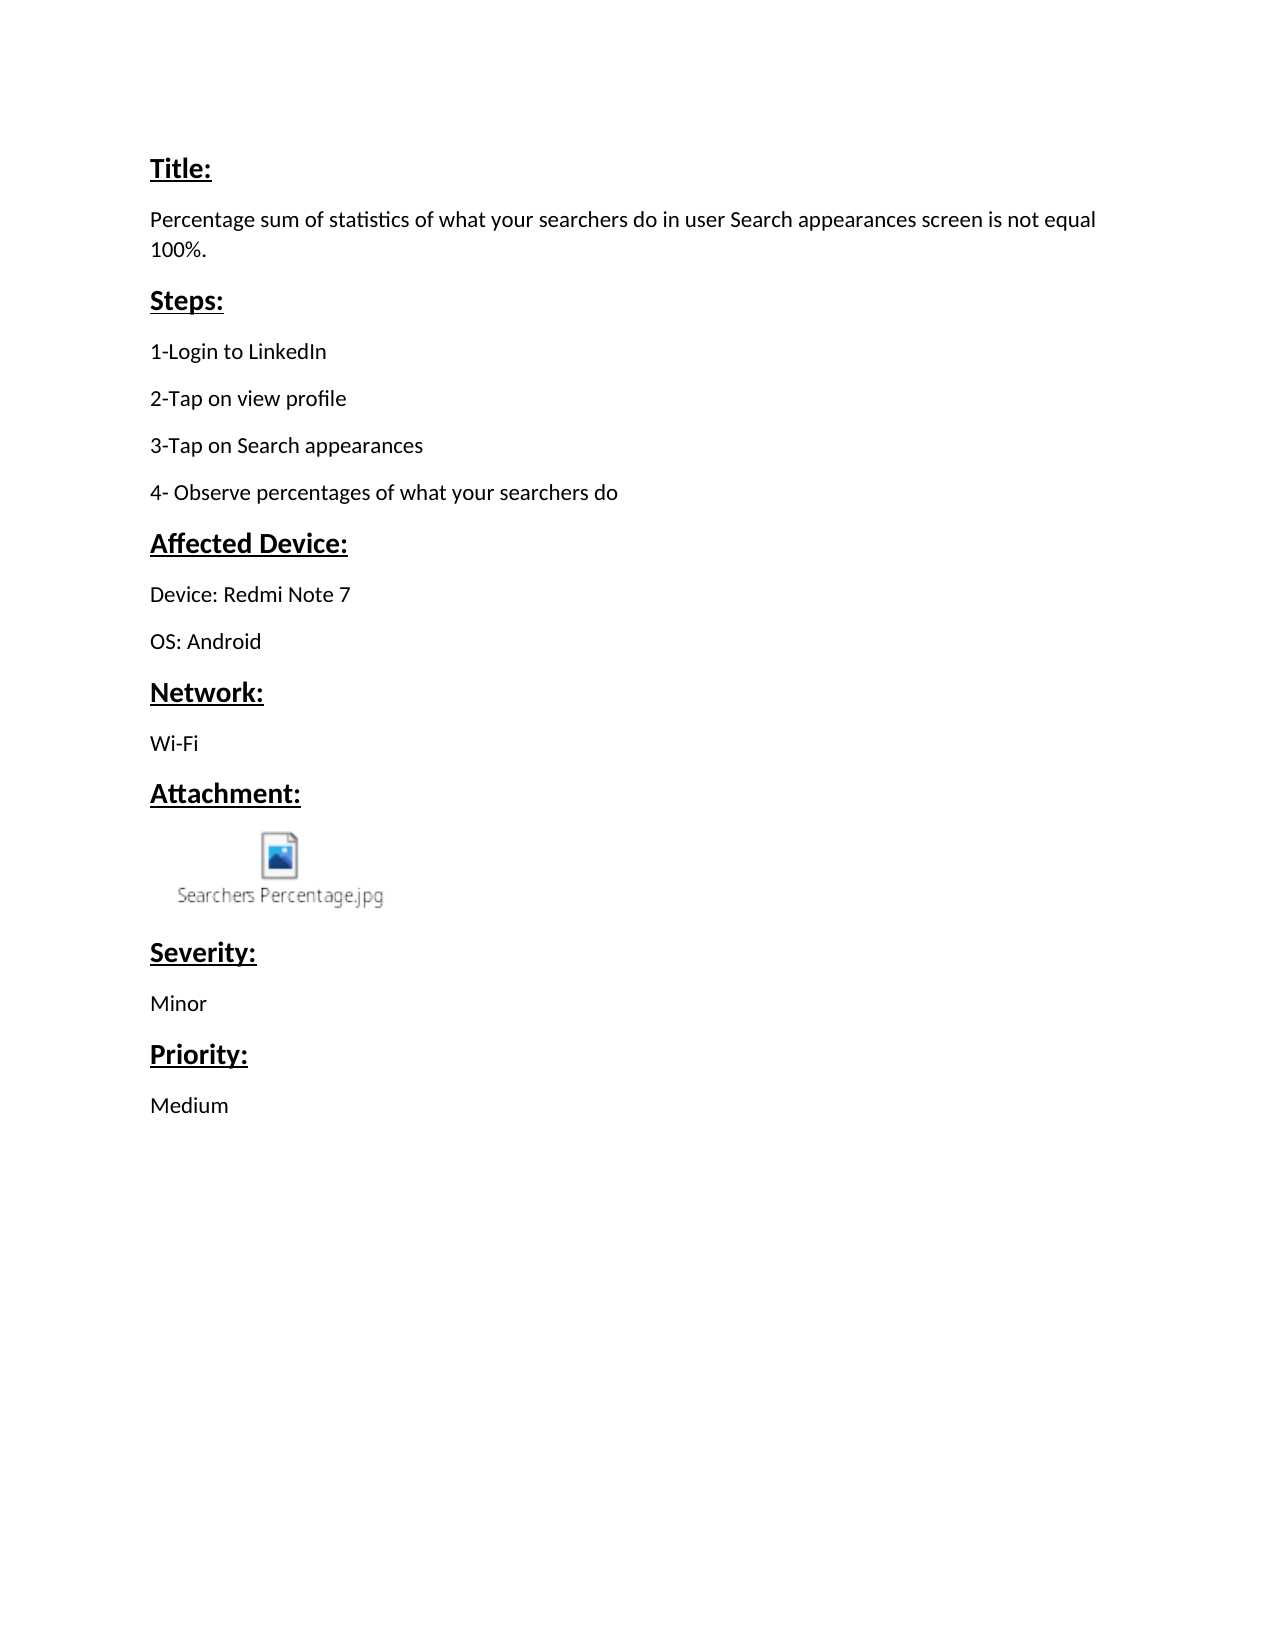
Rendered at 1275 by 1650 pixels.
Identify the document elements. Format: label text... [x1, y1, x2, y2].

text Minor [150, 989, 1125, 1017]
text Priority: [150, 1036, 1125, 1072]
text Wi-Fi [150, 729, 1125, 757]
text Network: [150, 674, 1125, 709]
text Attachment: [150, 776, 1125, 811]
text Title: [150, 150, 1125, 186]
text 3-Tap on Search appearances [150, 431, 1125, 459]
text 2-Tap on view profile [150, 384, 1125, 412]
text Percentage sum of statistics of what your searchers do in user Search appearances screen is not equal 100%. [150, 205, 1125, 263]
text 1-Login to LinkedIn [150, 337, 1125, 365]
text Affected Device: [150, 525, 1125, 560]
text 4- Observe percentages of what your searchers do [150, 478, 1125, 506]
text Device: Redmi Note 7 [150, 580, 1125, 608]
text Severity: [150, 934, 1125, 969]
text Steps: [150, 282, 1125, 318]
text Medium [150, 1091, 1125, 1119]
text OS: Android [150, 627, 1125, 655]
